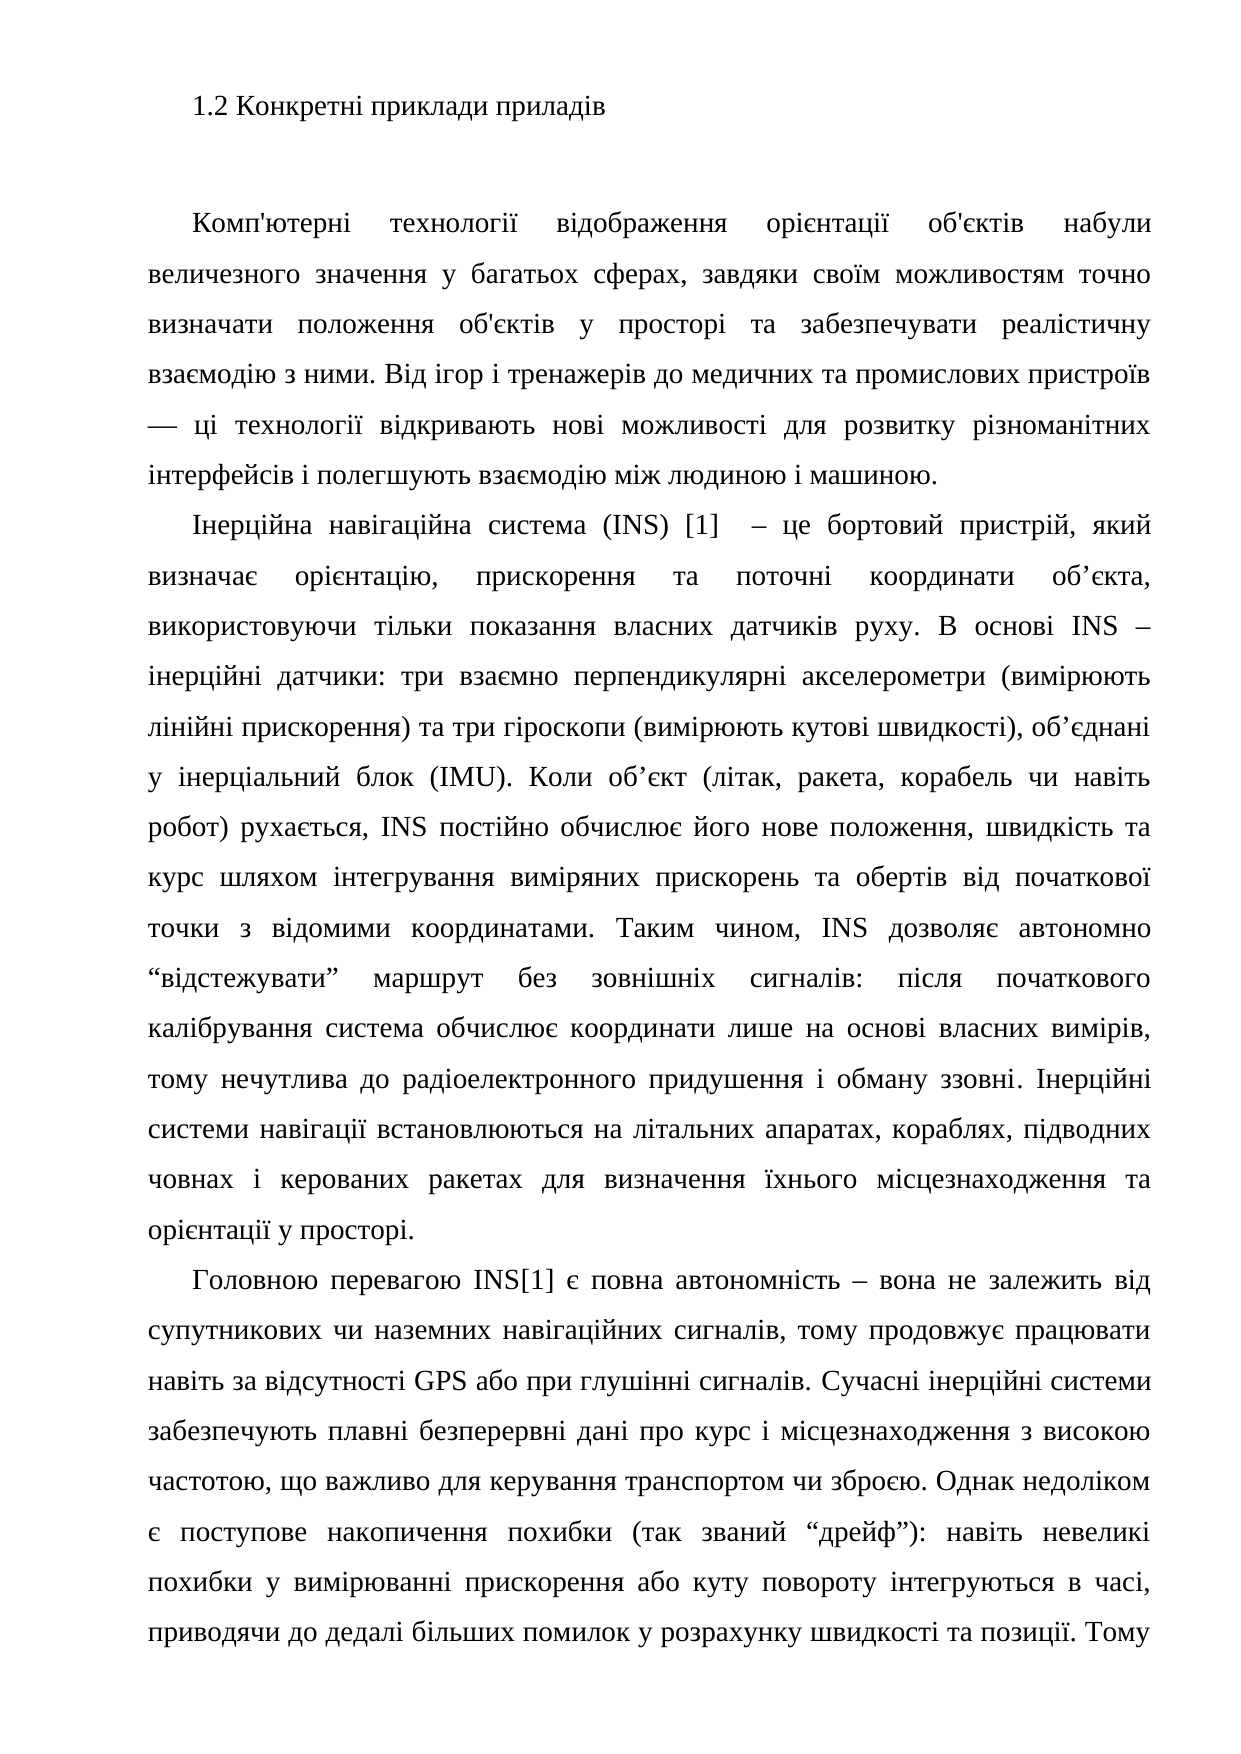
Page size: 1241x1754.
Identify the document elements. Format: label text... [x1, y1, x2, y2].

text 1.2 Конкретні приклади приладів [148, 88, 1152, 122]
text Комп'ютерні технології відображення орієнтації об'єктів набули величезного значення у багатьох сферах, завдяки своїм можливостям точно визначати положення об'єктів у просторі та забезпечувати реалістичну взаємодію з ними. Від ігор і тренажерів до медичних та промислових пристроїв — ці технології відкривають нові можливості для розвитку різноманітних інтерфейсів і полегшують взаємодію між людиною і машиною. [148, 206, 1152, 491]
text Інерційна навігаційна система (INS) [1] – це бортовий пристрій, який визначає орієнтацію, прискорення та поточні координати об’єкта, використовуючи тільки показання власних датчиків руху. В основі INS – інерційні датчики: три взаємно перпендикулярні акселерометри (вимірюють лінійні прискорення) та три гіроскопи (вимірюють кутові швидкості), об’єднані у інерціальний блок (IMU). Коли об’єкт (літак, ракета, корабель чи навіть робот) рухається, INS постійно обчислює його нове положення, швидкість та курс шляхом інтегрування виміряних прискорень та обертів від початкової точки з відомими координатами. Таким чином, INS дозволяє автономно “відстежувати” маршрут без зовнішніх сигналів: після початкового калібрування система обчислює координати лише на основі власних вимірів, тому нечутлива до радіоелектронного придушення і обману ззовні. Інерційні системи навігації встановлюються на літальних апаратах, кораблях, підводних човнах і керованих ракетах для визначення їхнього місцезнаходження та орієнтації у просторі. [148, 507, 1152, 1245]
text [148, 1262, 1152, 1648]
